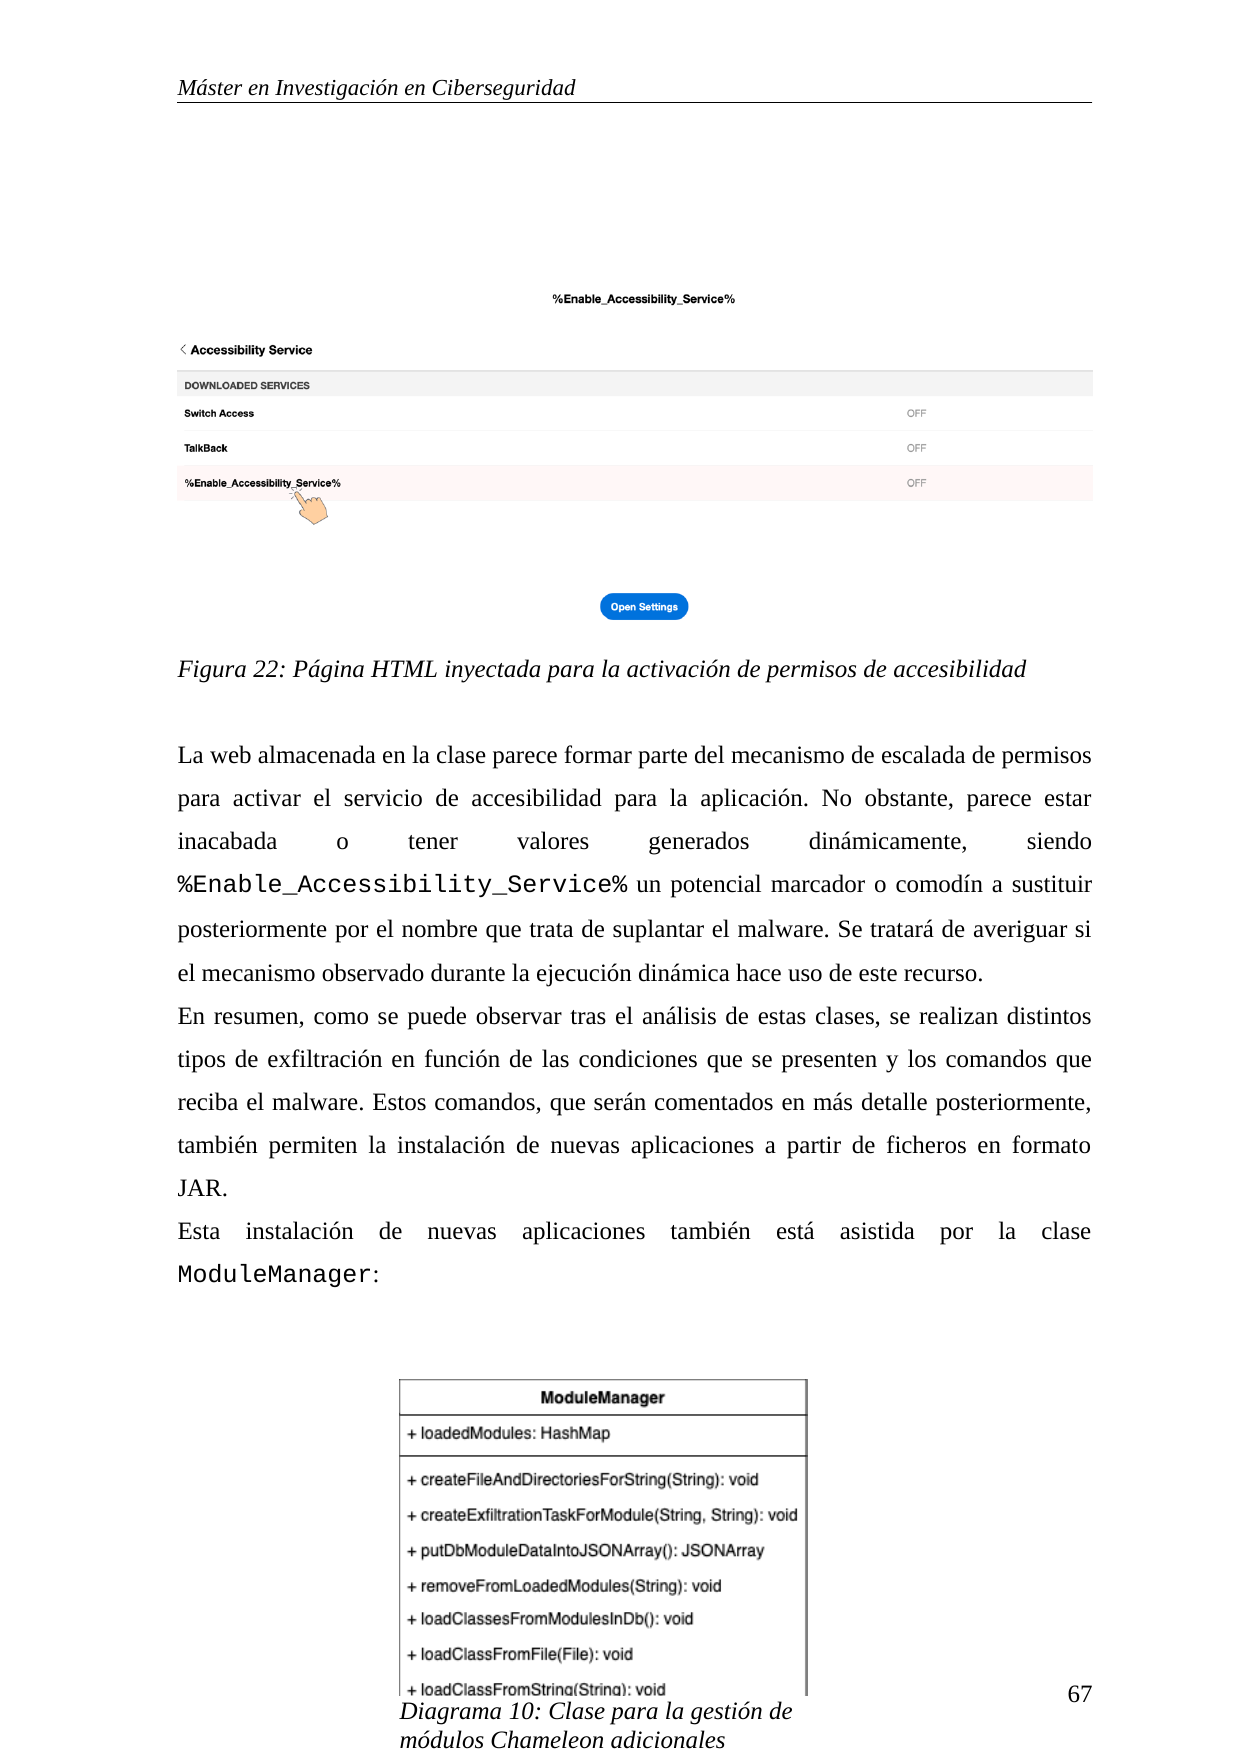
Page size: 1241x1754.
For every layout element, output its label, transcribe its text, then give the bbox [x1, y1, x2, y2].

text Esta instalación de nuevas aplicaciones también está asistida por la clase ModuleManager: [177, 1216, 1092, 1290]
text La web almacenada en la clase parece formar parte del mecanismo de escalada de permisos para activar el servicio de accesibilidad para la aplicación. No obstante, parece estar inacabada o tener valores generados dinámicamente, siendo %Enable_Accessibility_Service% un potencial marcador o comodín a sustituir posteriormente por el nombre que trata de suplantar el malware. Se tratará de averiguar si el mecanismo observado durante la ejecución dinámica hace uso de este recurso. [177, 740, 1092, 986]
picture [399, 1379, 808, 1696]
picture [177, 275, 1093, 645]
text En resumen, como se puede observar tras el análisis de estas clases, se realizan distintos tipos de exfiltración en función de las condiciones que se presenten y los comandos que reciba el malware. Estos comandos, que serán comentados en más detalle posteriormente, también permiten la instalación de nuevas aplicaciones a partir de ficheros en formato JAR. [177, 1001, 1092, 1202]
